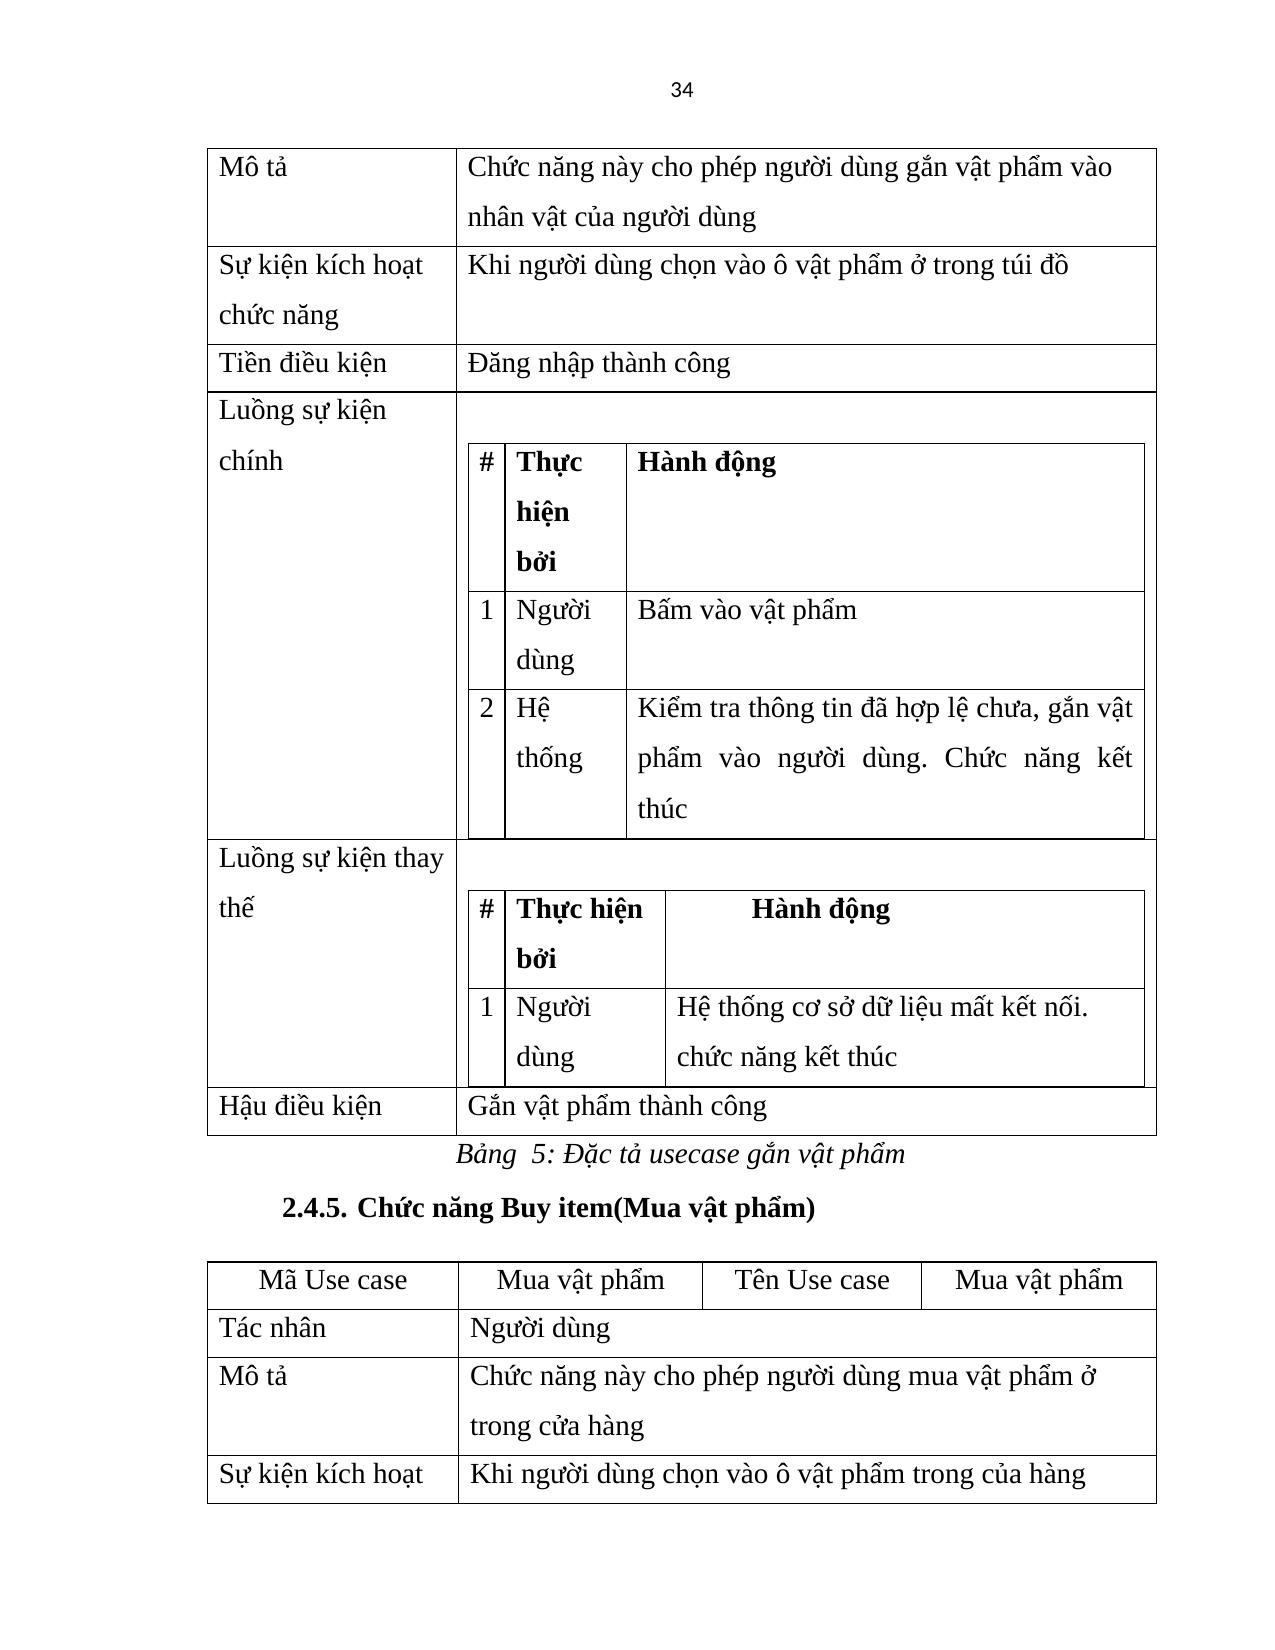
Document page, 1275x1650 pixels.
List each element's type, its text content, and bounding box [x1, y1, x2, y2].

table_cell Tác nhân [208, 1310, 458, 1357]
table_cell Gắn vật phẩm thành công [457, 1088, 1156, 1135]
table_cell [208, 1456, 458, 1503]
table_cell Người dùng [459, 1310, 1156, 1357]
table_cell Mô tả [208, 1358, 458, 1455]
table_cell Chức năng này cho phép người dùng gắn vật phẩm vào nhân vật của người dùng [457, 149, 1156, 246]
table_header Tên Use case [703, 1263, 921, 1309]
table_cell Khi người dùng chọn vào ô vật phẩm ở trong túi đồ [457, 247, 1156, 344]
table_cell Sự kiện kích hoạt chức năng [208, 247, 456, 344]
table_cell Tiền điều kiện [208, 345, 456, 391]
table_cell [457, 393, 1156, 839]
table_header Mua vật phẩm [922, 1263, 1156, 1309]
table_header Mã Use case [208, 1263, 458, 1309]
table_cell Đăng nhập thành công [457, 345, 1156, 391]
table_cell Chức năng này cho phép người dùng mua vật phẩm ở trong cửa hàng [459, 1358, 1156, 1455]
table_cell Luồng sự kiện thay thế [208, 840, 456, 1087]
list Chức năng Buy item(Mua vật phẩm) [282, 1190, 1157, 1224]
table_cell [459, 1456, 1156, 1503]
text Bảng 5: Đặc tả usecase gắn vật phẩm [207, 1136, 1157, 1169]
table_cell Luồng sự kiện chính [208, 393, 456, 839]
table_cell [457, 840, 1156, 1087]
table_cell Hậu điều kiện [208, 1088, 456, 1135]
table_cell Mô tả [208, 149, 456, 246]
table_header Mua vật phẩm [459, 1263, 702, 1309]
